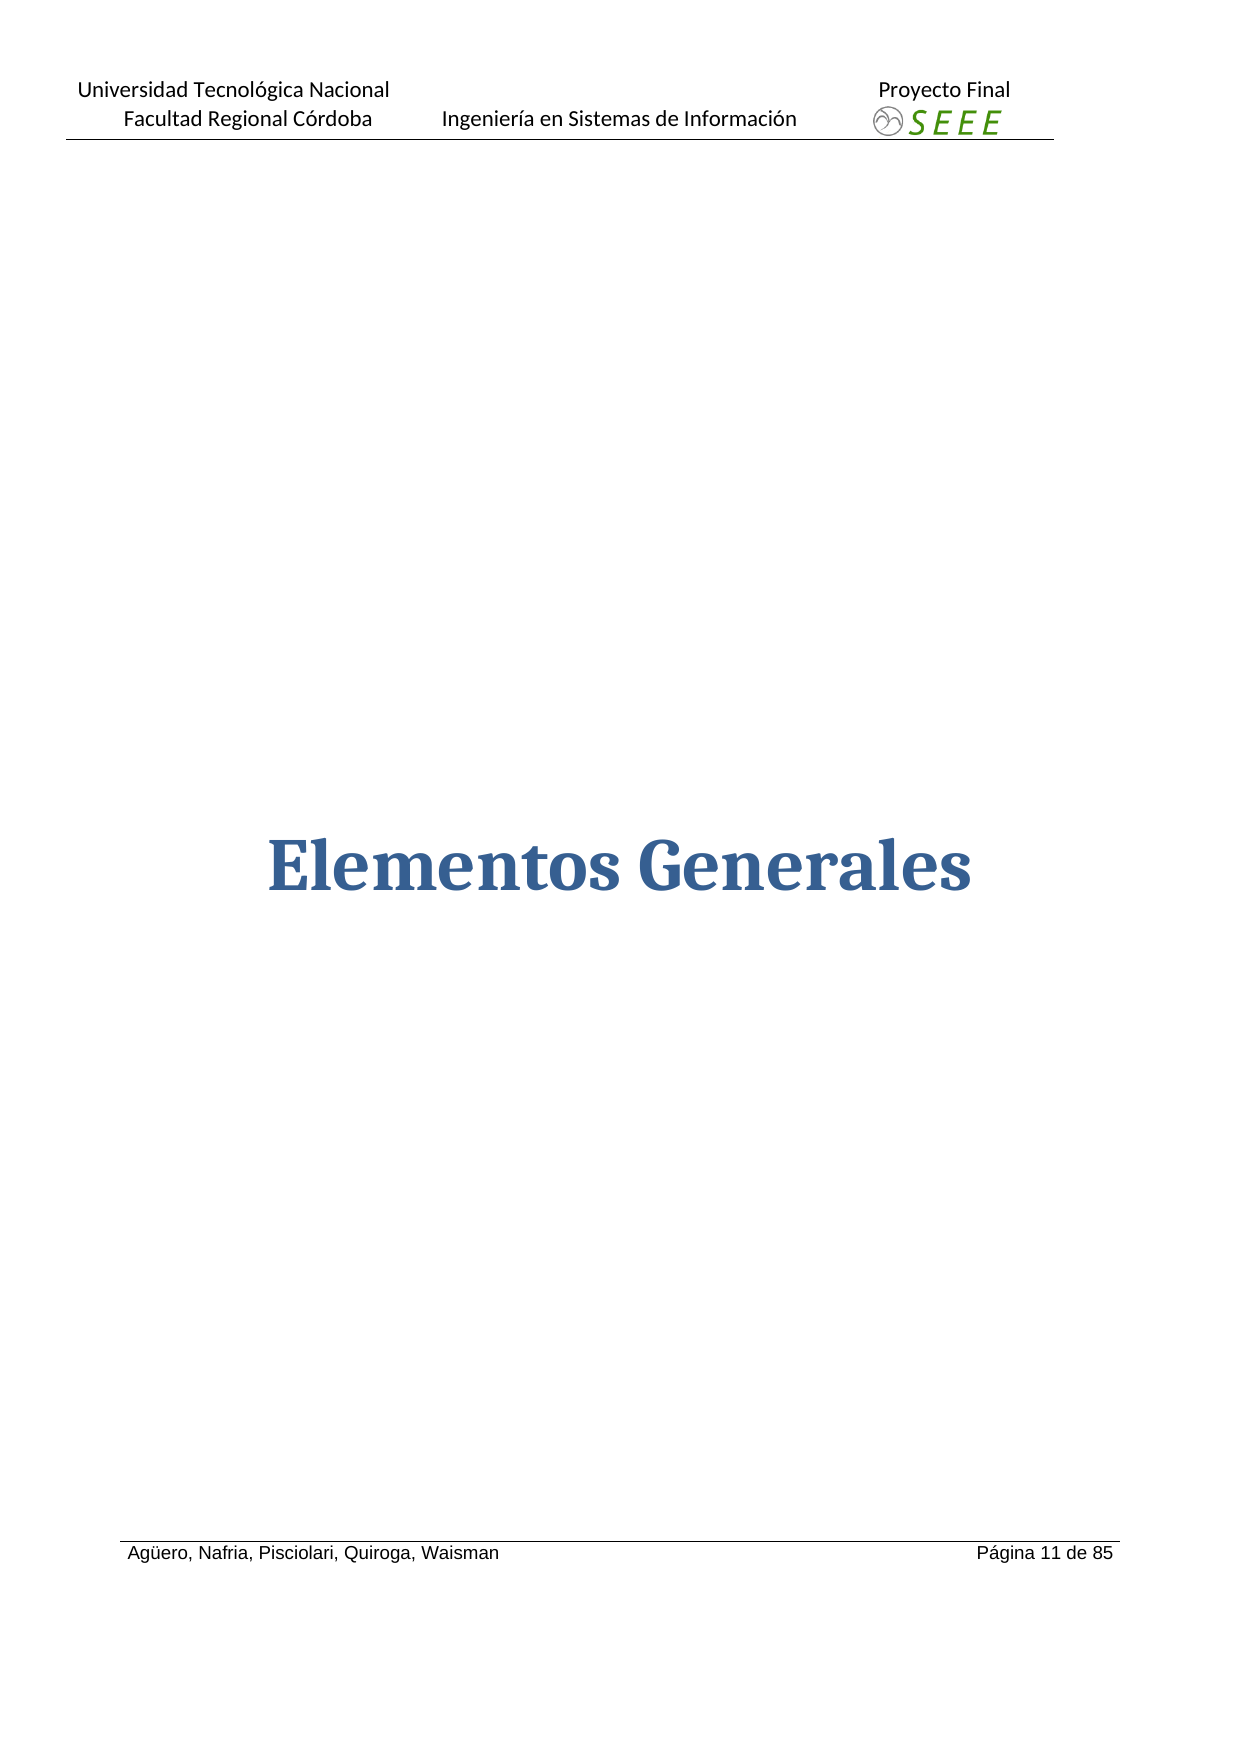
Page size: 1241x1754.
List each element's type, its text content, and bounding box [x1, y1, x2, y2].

picture [873, 103, 1004, 139]
subtitle Elementos Generales [125, 823, 1115, 909]
